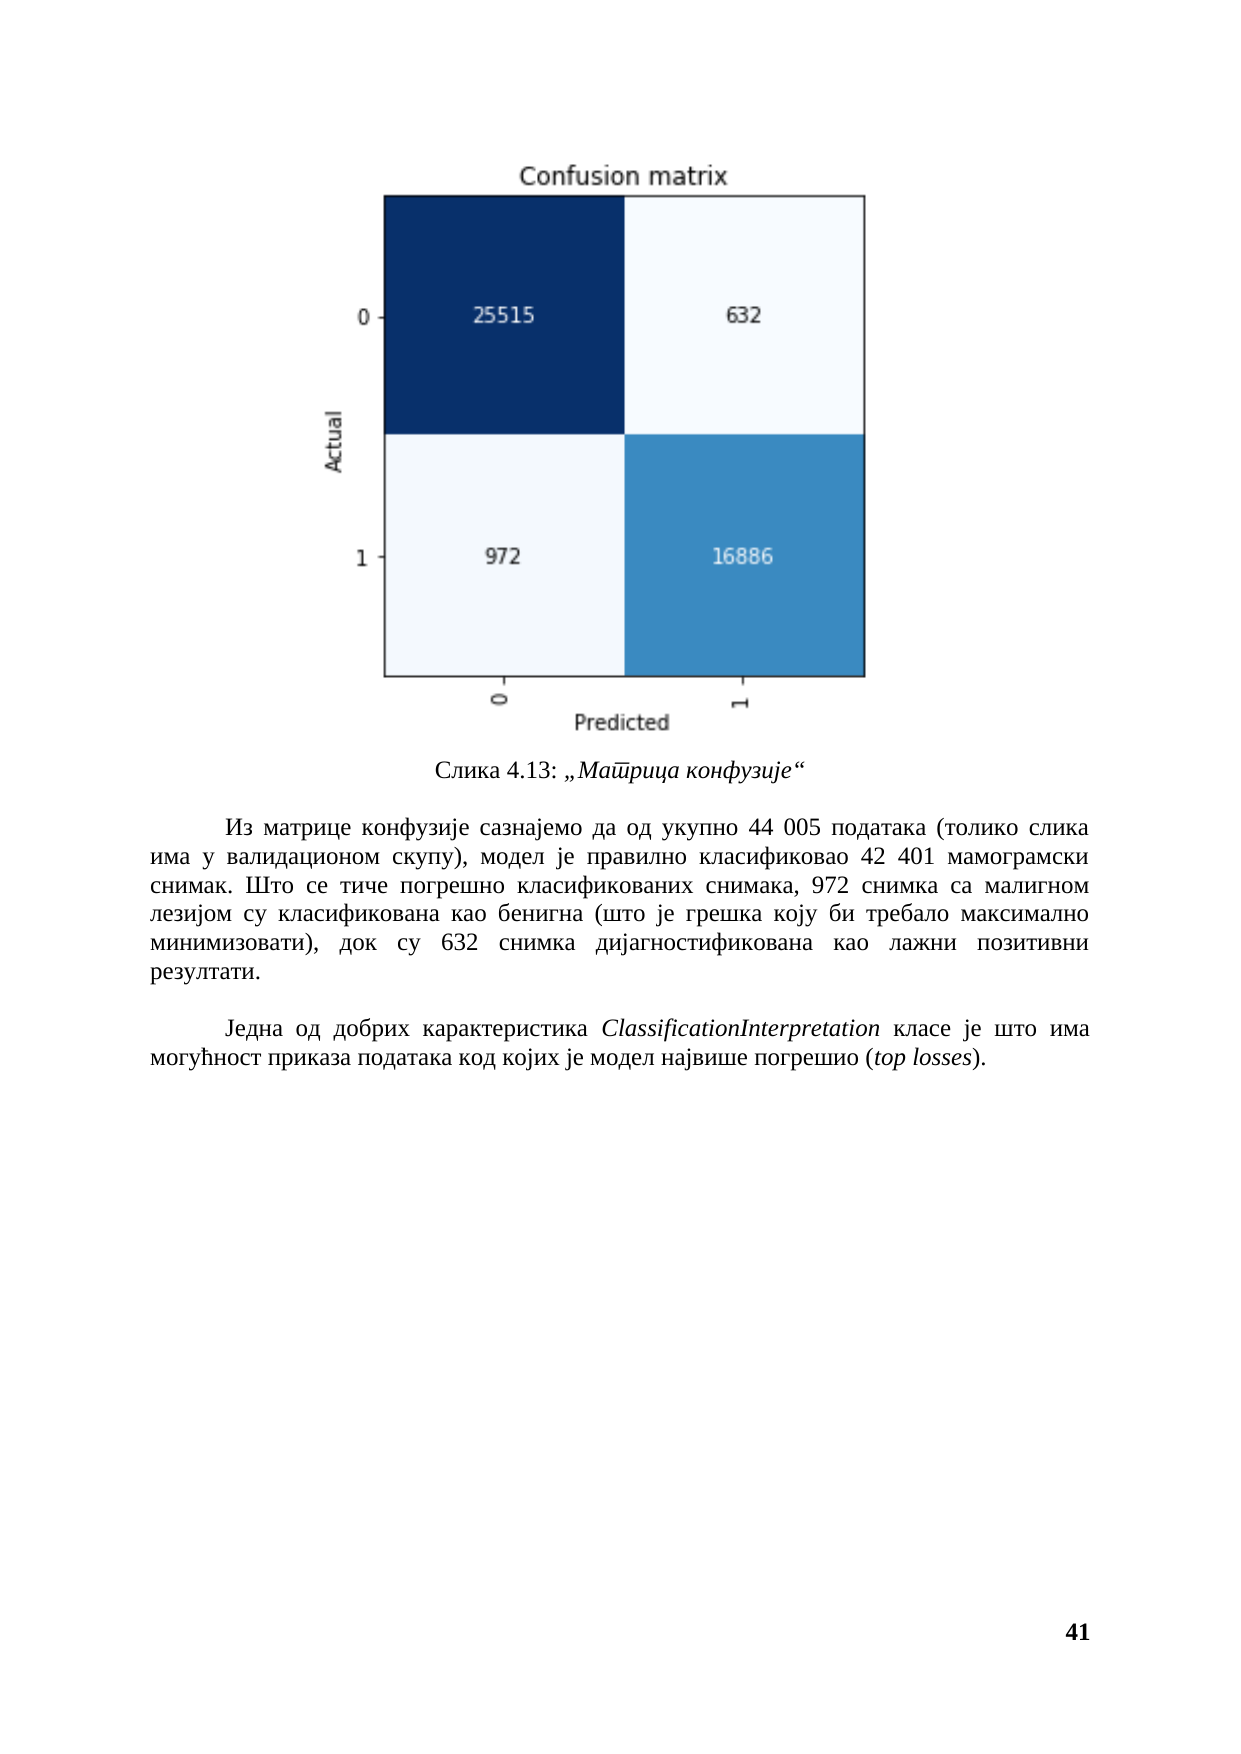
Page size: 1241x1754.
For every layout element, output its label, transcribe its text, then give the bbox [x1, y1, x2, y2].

picture [281, 150, 959, 755]
text Једна од добрих карактеристика ClassificationInterpretation класе је што има могућност приказа података код којих је модел највише погрешио (top losses). [150, 1013, 1090, 1071]
text Слика 4.13: „Матрица конфузије“ [150, 755, 1090, 783]
text Из матрице конфузије сазнајемо да од укупно 44 005 података (толико слика има у валидационом скупу), модел је правилно класификовао 42 401 мамограмски снимак. Што се тиче погрешно класификованих снимака, 972 снимка са малигном лезијом су класификована као бенигна (што је грешка коју би требало максимално минимизовати), док су 632 снимка дијагностификована као лажни позитивни резултати. [150, 812, 1090, 985]
